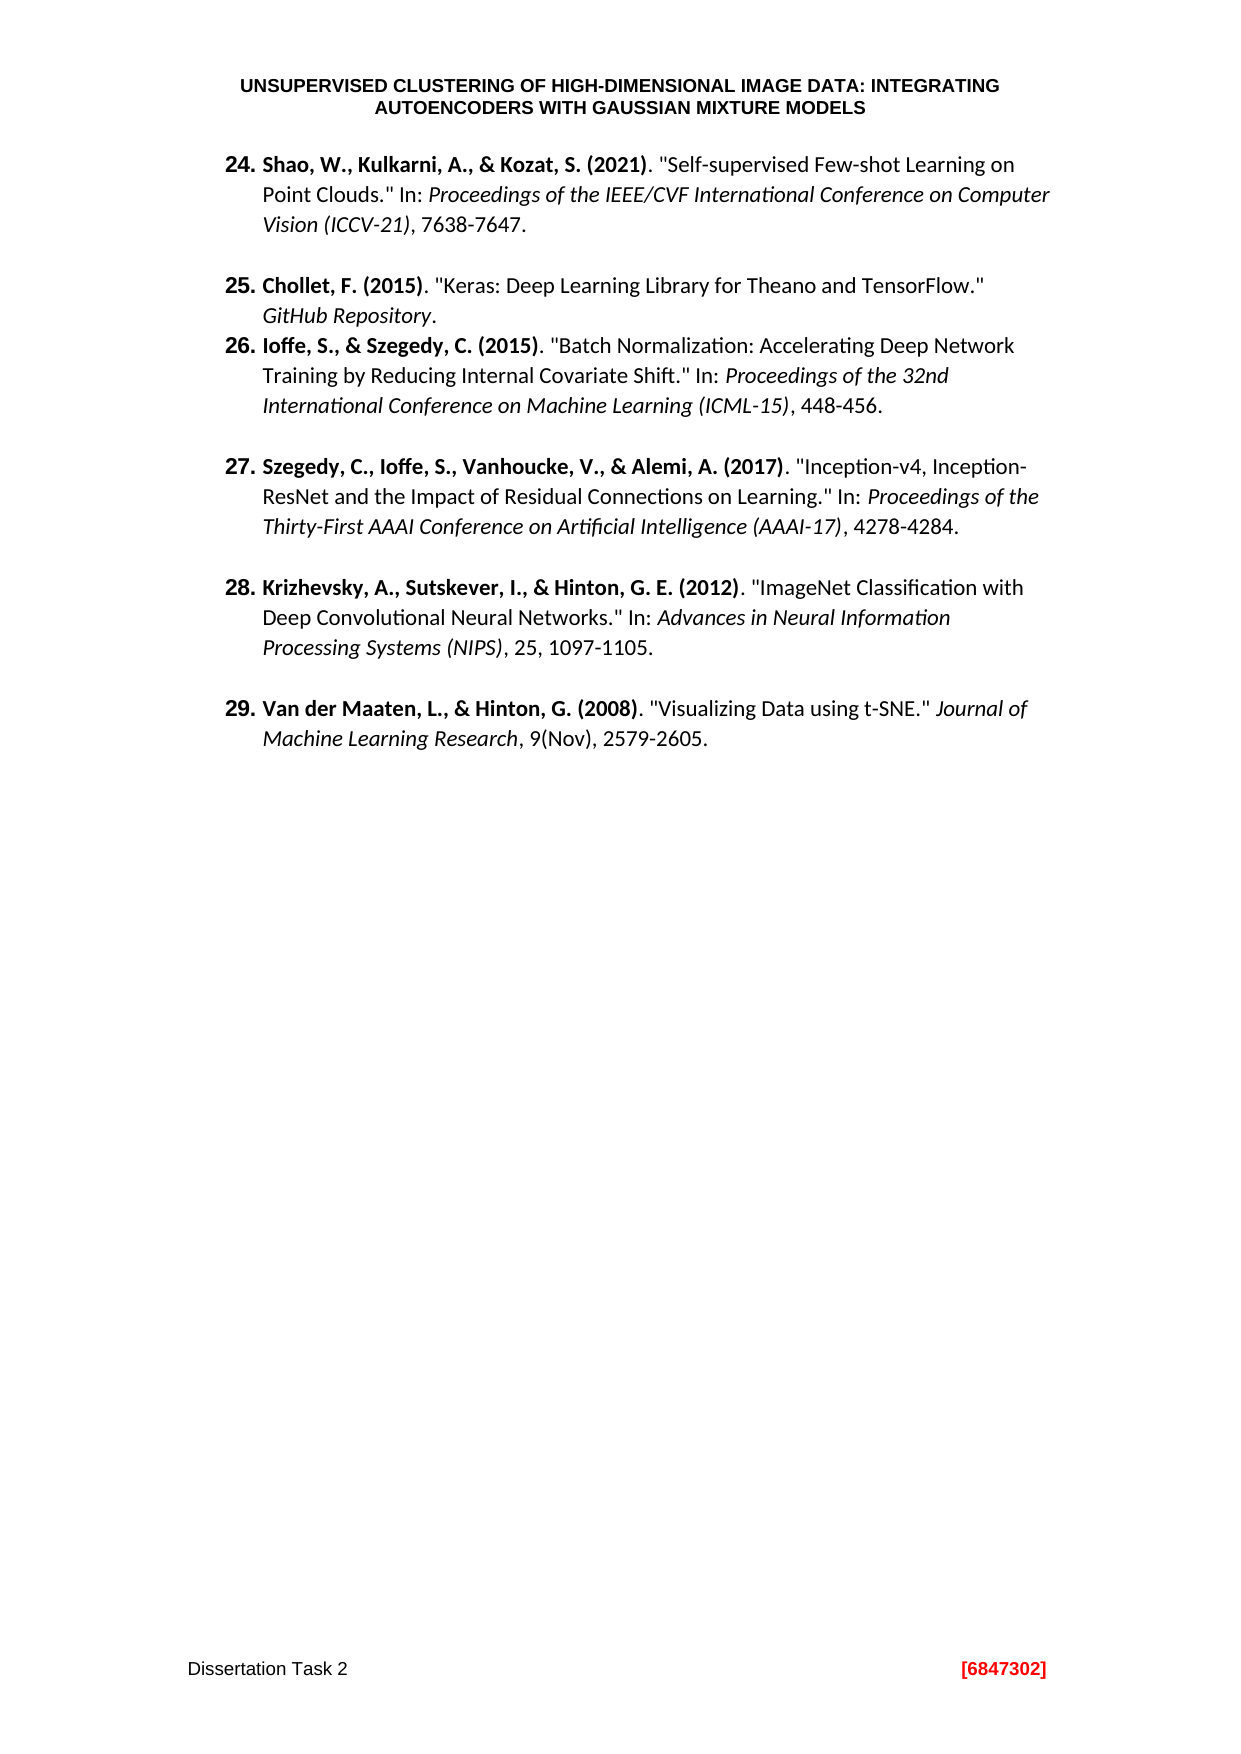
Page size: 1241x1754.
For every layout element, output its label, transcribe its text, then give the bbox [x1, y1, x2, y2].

list Ioffe, S., & Szegedy, C. (2015). "Batch Normalization: Accelerating Deep Network Training by Reducing Internal Covariate Shift." In: Proceedings of the 32nd International Conference on Machine Learning (ICML-15), 448-456. [225, 331, 1053, 450]
list Shao, W., Kulkarni, A., & Kozat, S. (2021). "Self-supervised Few-shot Learning on Point Clouds." In: Proceedings of the IEEE/CVF International Conference on Computer Vision (ICCV-21), 7638-7647. [225, 150, 1053, 269]
list Chollet, F. (2015). "Keras: Deep Learning Library for Theano and TensorFlow." GitHub Repository. [225, 271, 1053, 329]
list Szegedy, C., Ioffe, S., Vanhoucke, V., & Alemi, A. (2017). "Inception-v4, Inception-ResNet and the Impact of Residual Connections on Learning." In: Proceedings of the Thirty-First AAAI Conference on Artificial Intelligence (AAAI-17), 4278-4284. [225, 452, 1053, 571]
list Van der Maaten, L., & Hinton, G. (2008). "Visualizing Data using t-SNE." Journal of Machine Learning Research, 9(Nov), 2579-2605. [225, 694, 1053, 752]
list Krizhevsky, A., Sutskever, I., & Hinton, G. E. (2012). "ImageNet Classification with Deep Convolutional Neural Networks." In: Advances in Neural Information Processing Systems (NIPS), 25, 1097-1105. [225, 573, 1053, 692]
